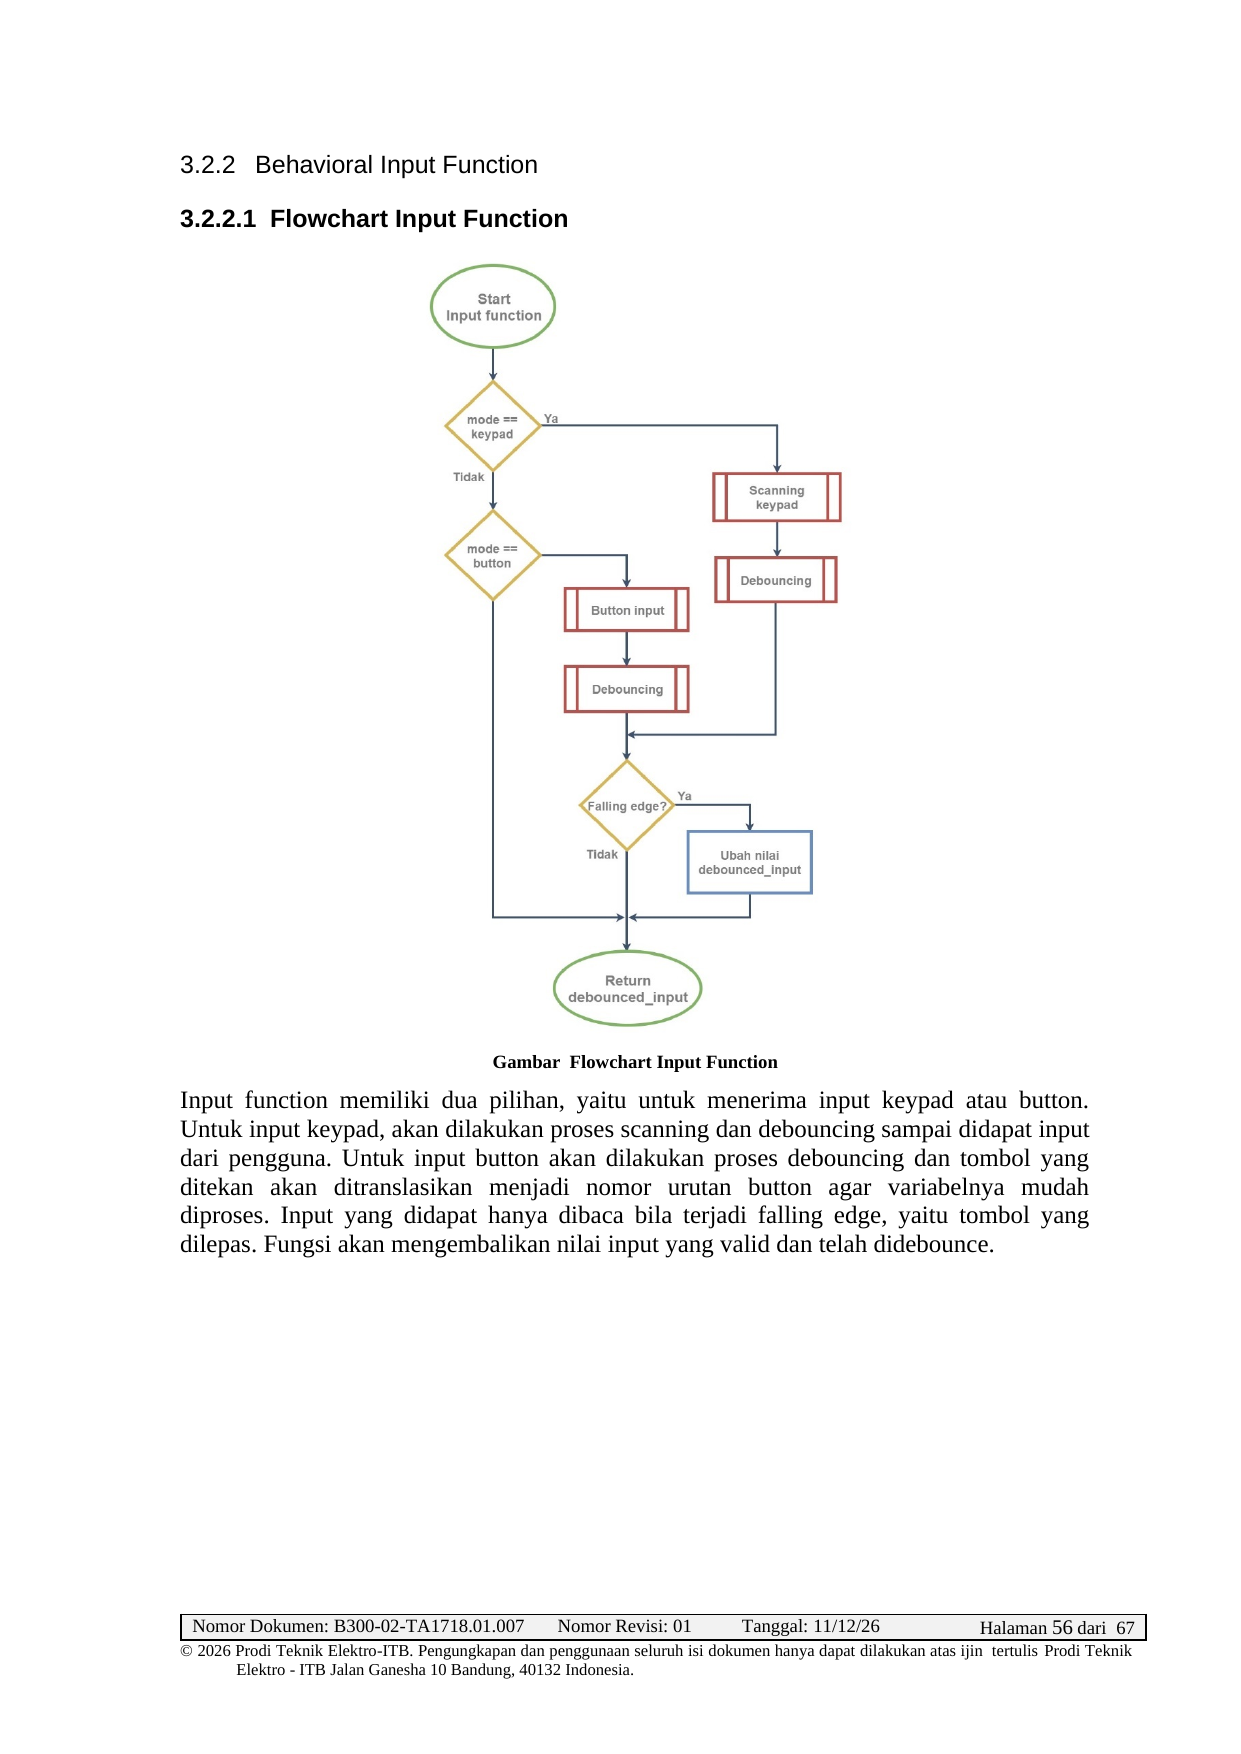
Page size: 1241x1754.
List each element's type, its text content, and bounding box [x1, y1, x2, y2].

text Input function memiliki dua pilihan, yaitu untuk menerima input keypad atau button. Untuk input keypad, akan dilakukan proses scanning dan debouncing sampai didapat input dari pengguna. Untuk input button akan dilakukan proses debouncing dan tombol yang ditekan akan ditranslasikan menjadi nomor urutan button agar variabelnya mudah diproses. Input yang didapat hanya dibaca bila terjadi falling edge, yaitu tombol yang dilepas. Fungsi akan mengembalikan nilai input yang valid dan telah didebounce. [180, 1085, 1090, 1258]
text Gambar Flowchart Input Function [180, 1051, 1090, 1073]
subtitle Flowchart Input Function [180, 204, 1090, 232]
picture [404, 238, 867, 1052]
subtitle Behavioral Input Function [180, 150, 1090, 179]
